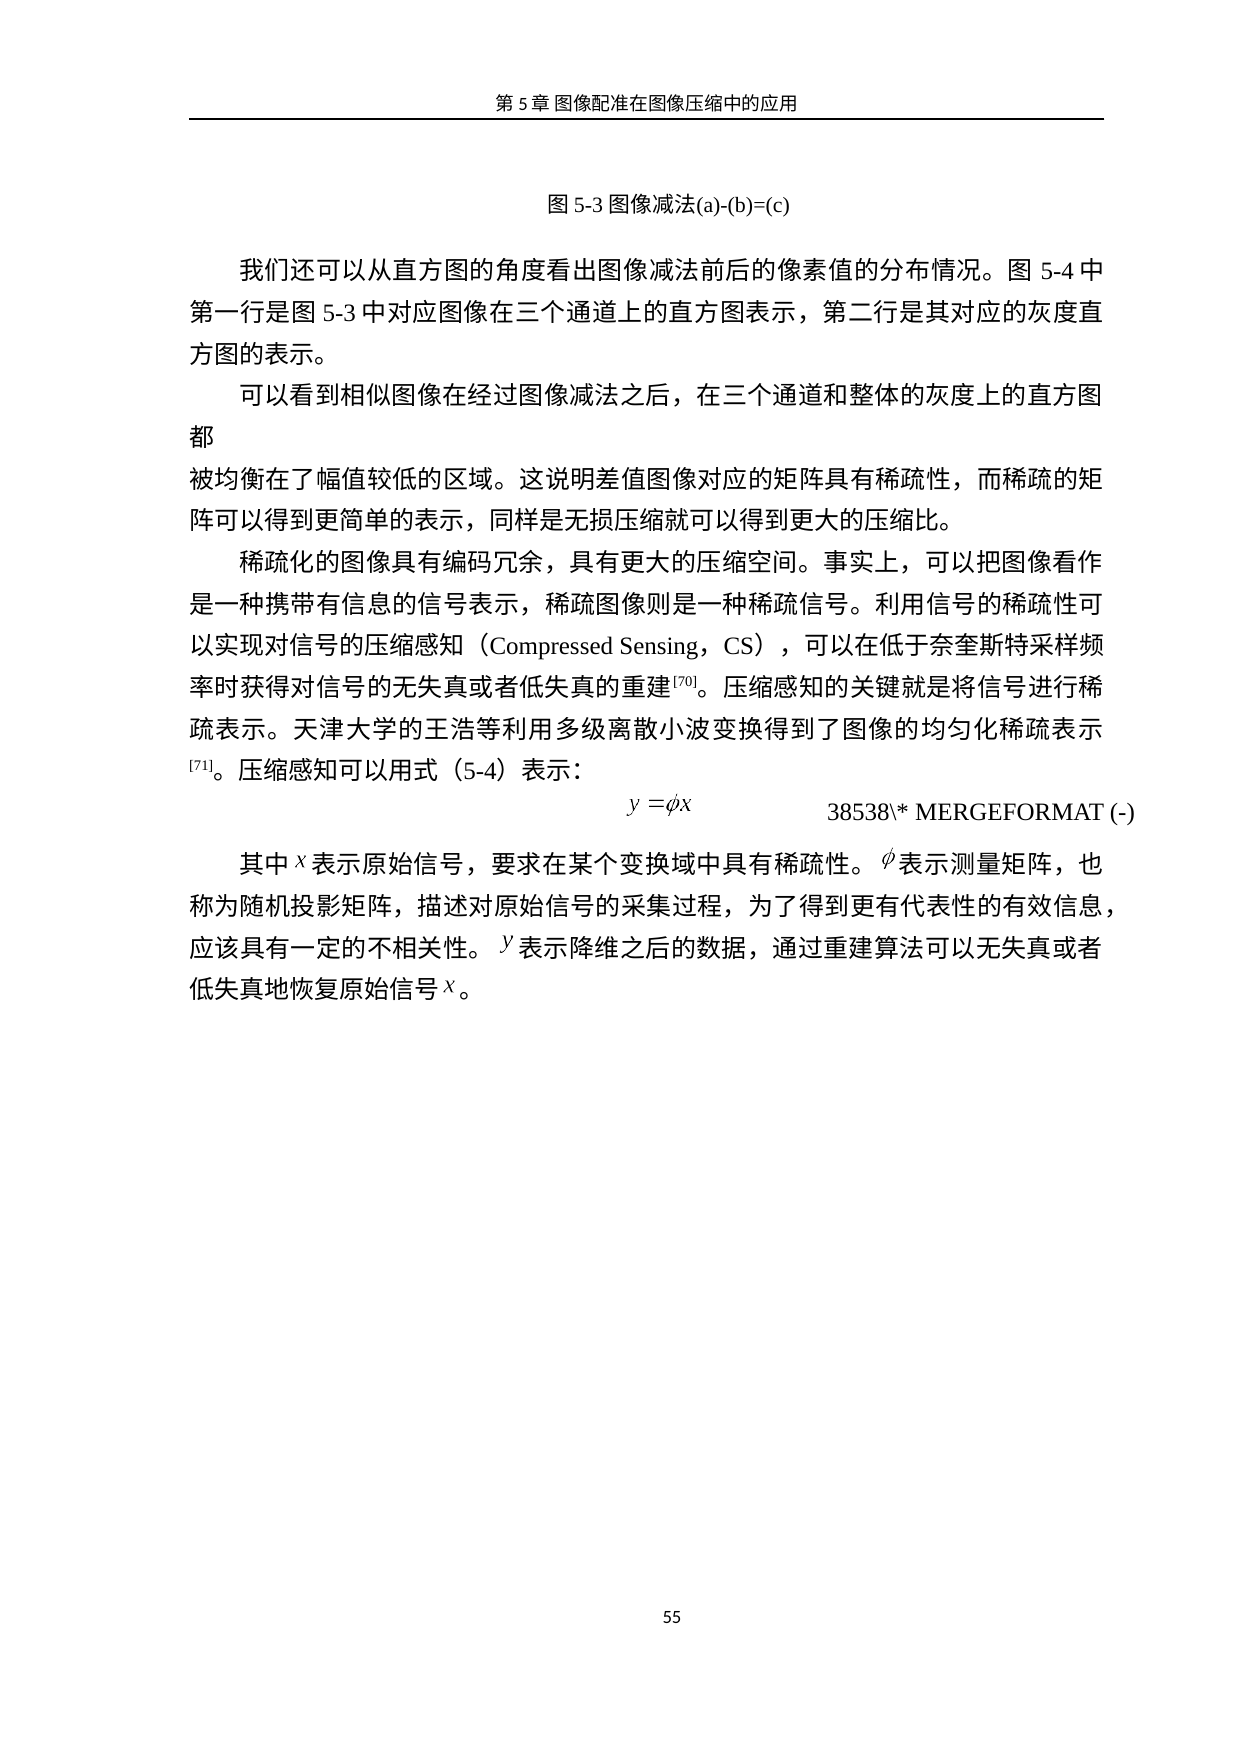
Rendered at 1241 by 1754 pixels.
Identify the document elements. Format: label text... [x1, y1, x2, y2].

text 可以看到相似图像在经过图像减法之后，在三个通道和整体的灰度上的直方图都 [189, 371, 1104, 455]
subtitle 图5-3 图像减法(a)-(b)=(c) [189, 192, 1104, 217]
text 其中表示原始信号，要求在某个变换域中具有稀疏性。表示测量矩阵，也称为随机投影矩阵，描述对原始信号的采集过程，为了得到更有代表性的有效信息，应该具有一定的不相关性。表示降维之后的数据，通过重建算法可以无失真或者低失真地恢复原始信号。 [189, 841, 1104, 1007]
text 我们还可以从直方图的角度看出图像减法前后的像素值的分布情况。图5-4中第一行是图5-3中对应图像在三个通道上的直方图表示，第二行是其对应的灰度直方图的表示。 [189, 246, 1104, 371]
text 稀疏化的图像具有编码冗余，具有更大的压缩空间。事实上，可以把图像看作是一种携带有信息的信号表示，稀疏图像则是一种稀疏信号。利用信号的稀疏性可以实现对信号的压缩感知（Compressed Sensing，CS），可以在低于奈奎斯特采样频率时获得对信号的无失真或者低失真的重建[70]。压缩感知的关键就是将信号进行稀疏表示。天津大学的王浩等利用多级离散小波变换得到了图像的均匀化稀疏表示[71]。压缩感知可以用式（5-4）表示： [189, 538, 1104, 788]
text 被均衡在了幅值较低的区域。这说明差值图像对应的矩阵具有稀疏性，而稀疏的矩阵可以得到更简单的表示，同样是无损压缩就可以得到更大的压缩比。 [189, 455, 1104, 538]
